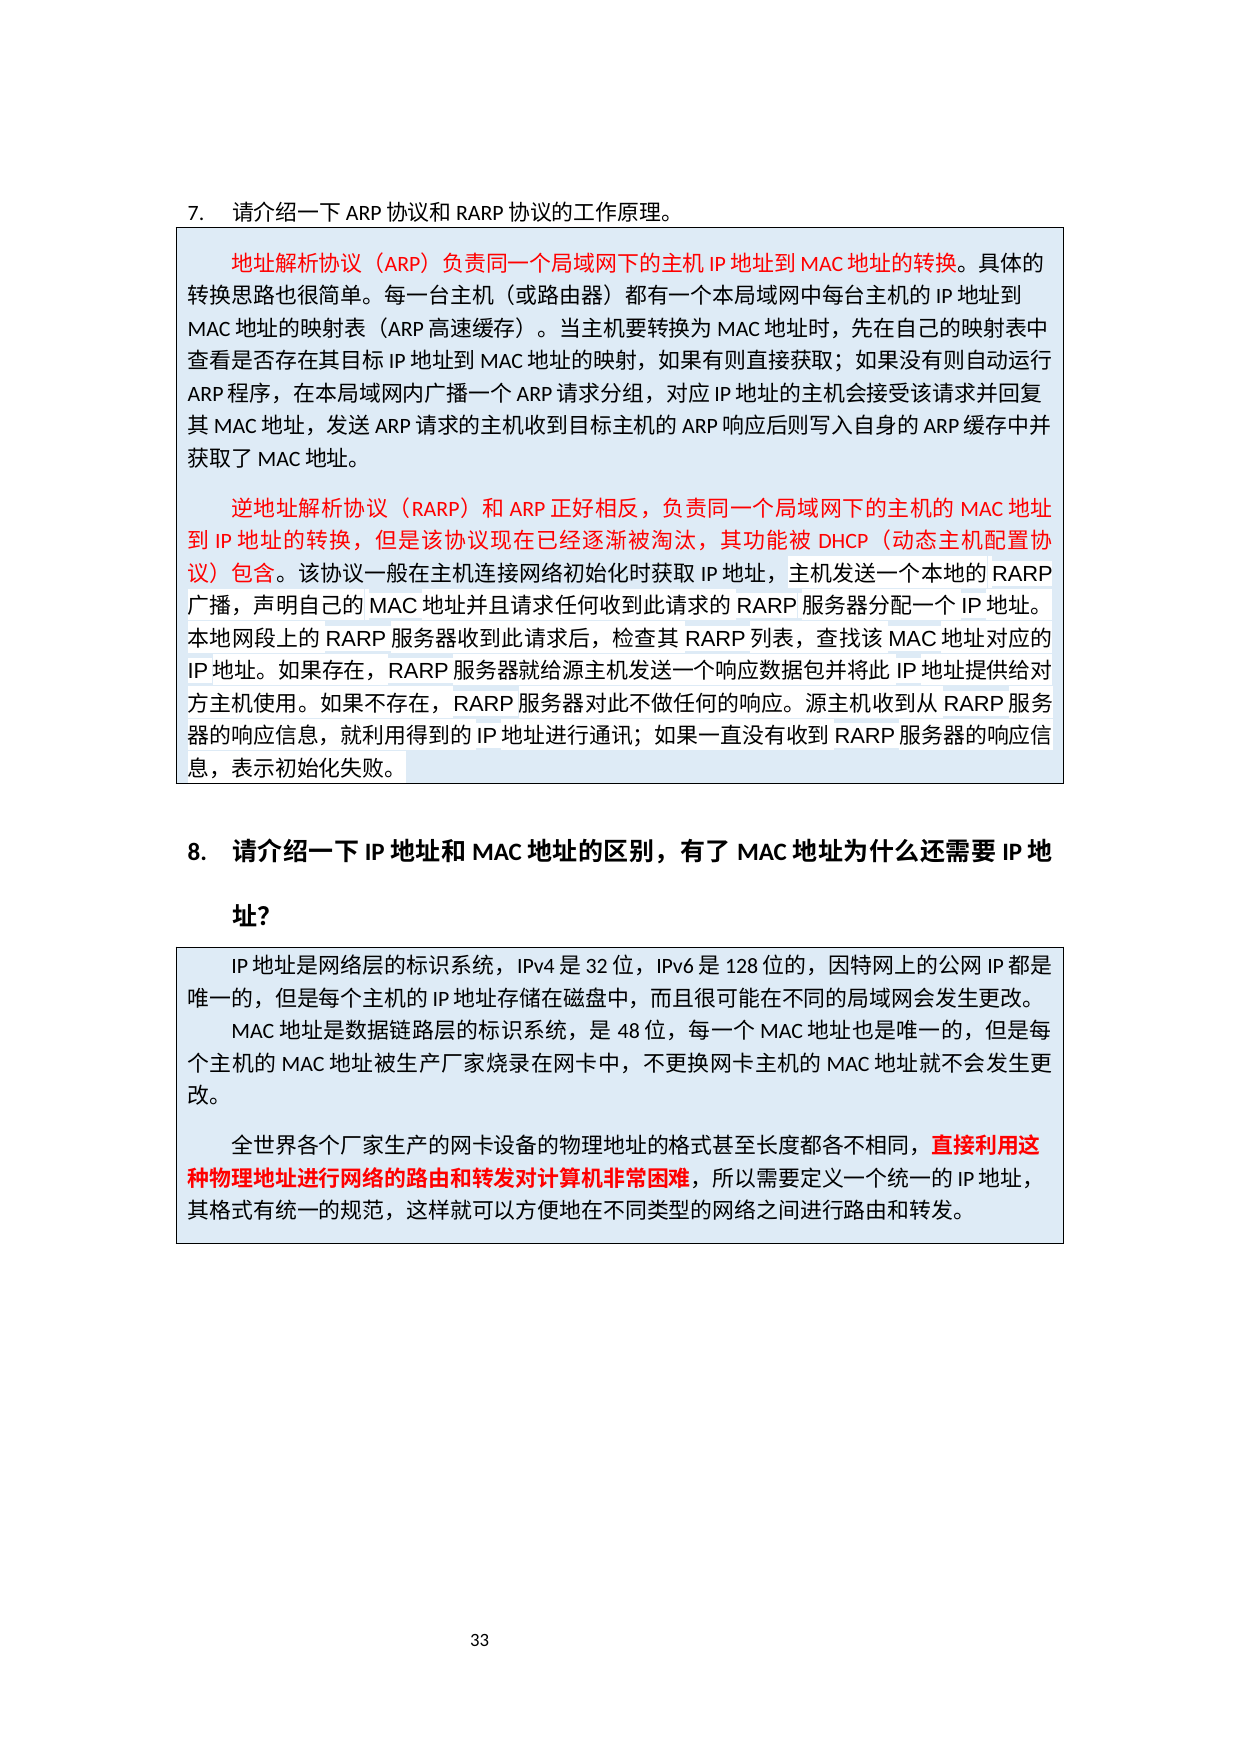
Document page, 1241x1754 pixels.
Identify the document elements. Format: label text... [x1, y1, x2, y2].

table_header IP地址是网络层的标识系统，IPv4是32位，IPv6是128位的，因特网上的公网IP都是唯一的，但是每个主机的IP地址存储在磁盘中，而且很可能在不同的局域网会发生更改。 MAC地址是数据链路层的标识系统，是48位，每一个MAC地址也是唯一的，但是每个主机的MAC地址被生产厂家烧录在网卡中，不更换网卡主机的MAC地址就不会发生更改。 全世界各个厂家生产的网卡设备的物理地址的格式甚至长度都各不相同，直接利用这种物理地址进行网络的路由和转发对计算机非常困难，所以需要定义一个统一的IP地址，其格式有统一的规范，这样就可以方便地在不同类型的网络之间进行路由和转发。 [177, 948, 1063, 1243]
list 请介绍一下ARP协议和RARP协议的工作原理。 [187, 194, 1053, 227]
list 请介绍一下IP地址和MAC地址的区别，有了MAC地址为什么还需要IP地址？ [187, 817, 1053, 947]
table_header 地址解析协议（ARP）负责同一个局域网下的主机IP地址到MAC地址的转换。具体的转换思路也很简单。每一台主机（或路由器）都有一个本局域网中每台主机的IP地址到MAC地址的映射表（ARP高速缓存）。当主机要转换为MAC地址时，先在自己的映射表中查看是否存在其目标IP地址到MAC地址的映射，如果有则直接获取；如果没有则自动运行ARP程序，在本局域网内广播一个ARP请求分组，对应IP地址的主机会接受该请求并回复其MAC地址，发送ARP请求的主机收到目标主机的ARP响应后则写入自身的ARP缓存中并获取了MAC地址。 逆地址解析协议（RARP）和ARP正好相反，负责同一个局域网下的主机的MAC地址到IP地址的转换，但是该协议现在已经逐渐被淘汰，其功能被DHCP（动态主机配置协议）包含。该协议一般在主机连接网络初始化时获取IP地址，主机发送一个本地的RARP广播，声明自己的MAC地址并且请求任何收到此请求的RARP服务器分配一个IP地址。本地网段上的RARP服务器收到此请求后，检查其RARP列表，查找该MAC地址对应的IP地址。如果存在，RARP服务器就给源主机发送一个响应数据包并将此IP地址提供给对方主机使用。如果不存在，RARP服务器对此不做任何的响应。源主机收到从RARP服务器的响应信息，就利用得到的IP地址进行通讯；如果一直没有收到RARP服务器的响应信息，表示初始化失败。 [177, 228, 1063, 783]
